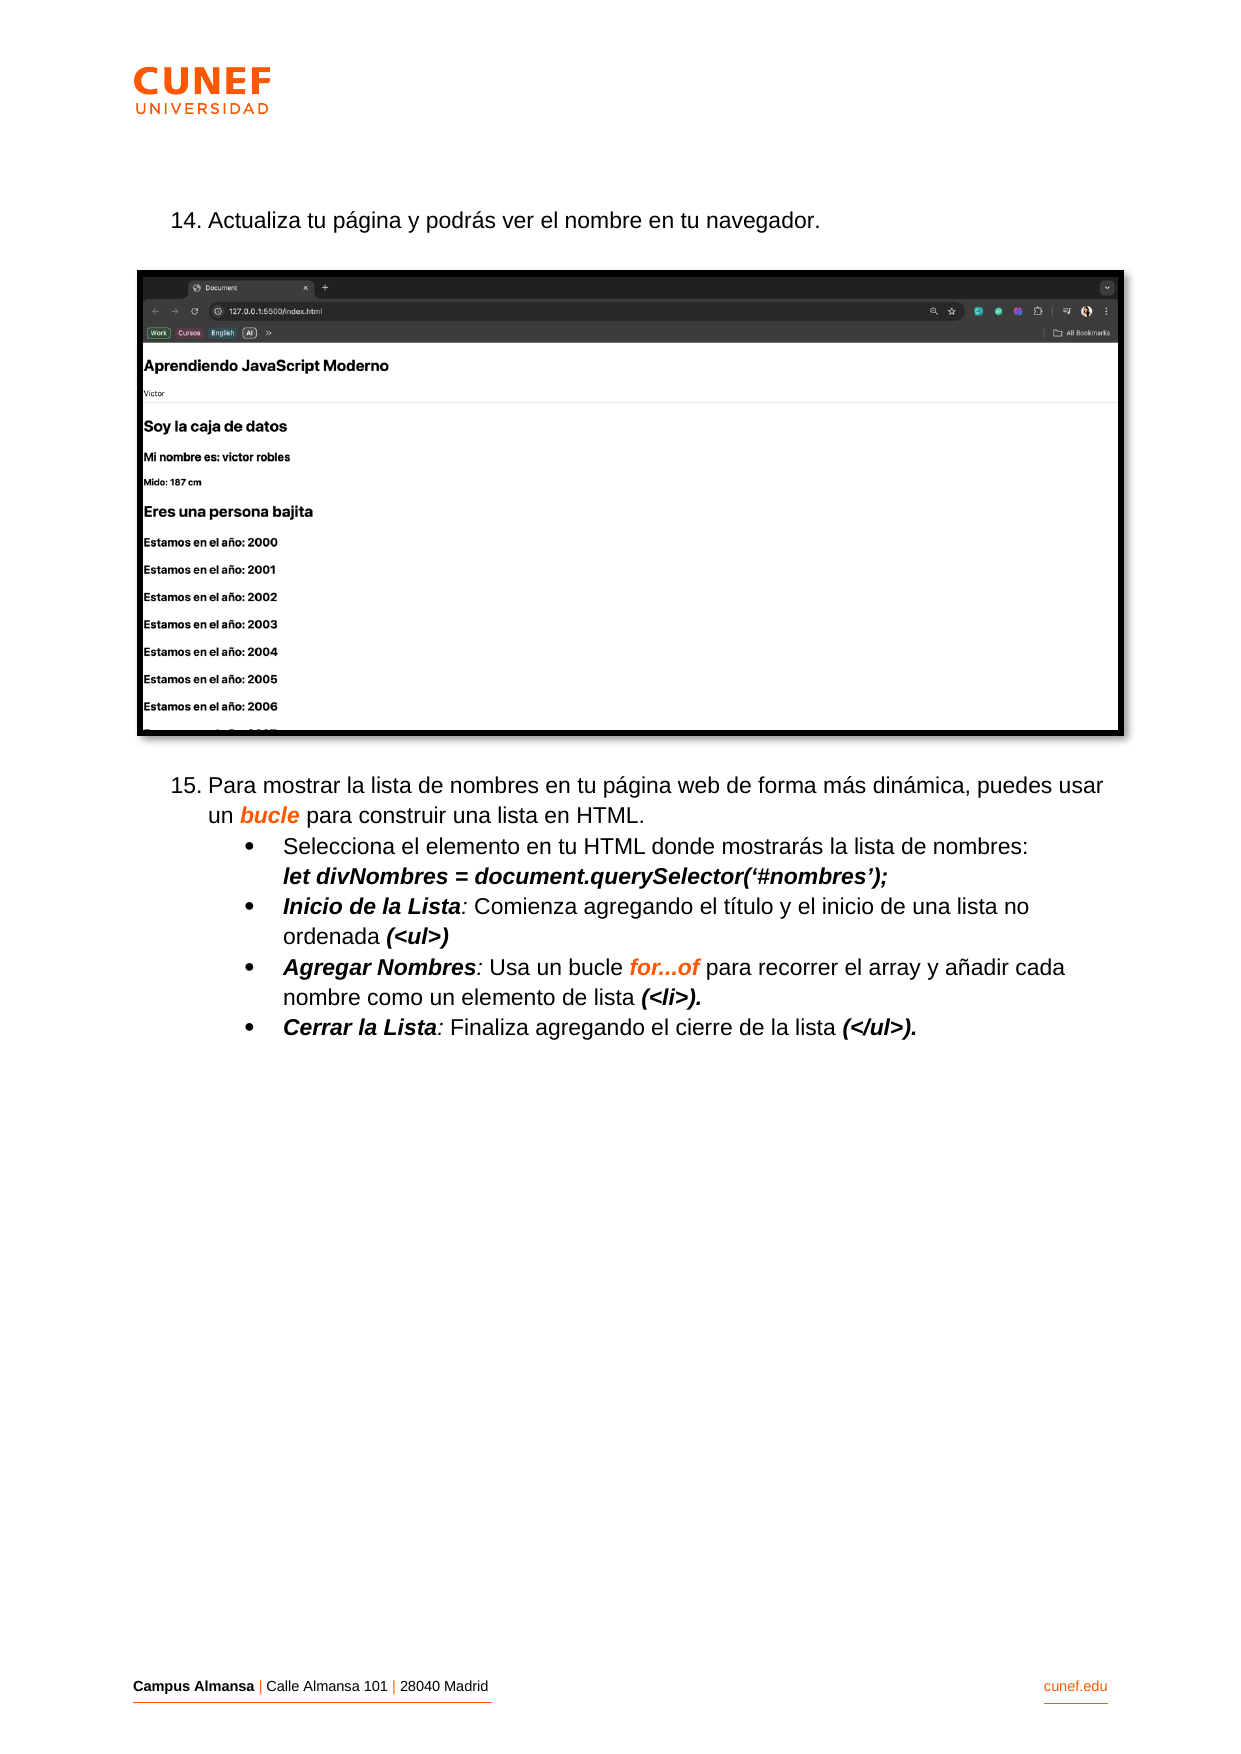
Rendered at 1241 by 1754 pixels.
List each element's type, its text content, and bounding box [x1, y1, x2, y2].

list Actualiza tu página y podrás ver el nombre en tu navegador. [170, 207, 1107, 233]
list Inicio de la Lista: Comienza agregando el título y el inicio de una lista no ordenada (<ul>) [245, 893, 1107, 949]
list Selecciona el elemento en tu HTML donde mostrarás la lista de nombres: [245, 833, 1107, 859]
list Cerrar la Lista: Finaliza agregando el cierre de la lista (</ul>). [245, 1014, 1107, 1040]
list Agregar Nombres: Usa un bucle for...of para recorrer el array y añadir cada nombre como un elemento de lista (<li>). [245, 953, 1107, 1010]
list Para mostrar la lista de nombres en tu página web de forma más dinámica, puedes usar un bucle para construir una lista en HTML. [170, 772, 1107, 829]
picture [109, 62, 294, 141]
picture [143, 277, 1118, 730]
list let divNombres = document.querySelector(‘#nombres’); [283, 863, 1107, 889]
